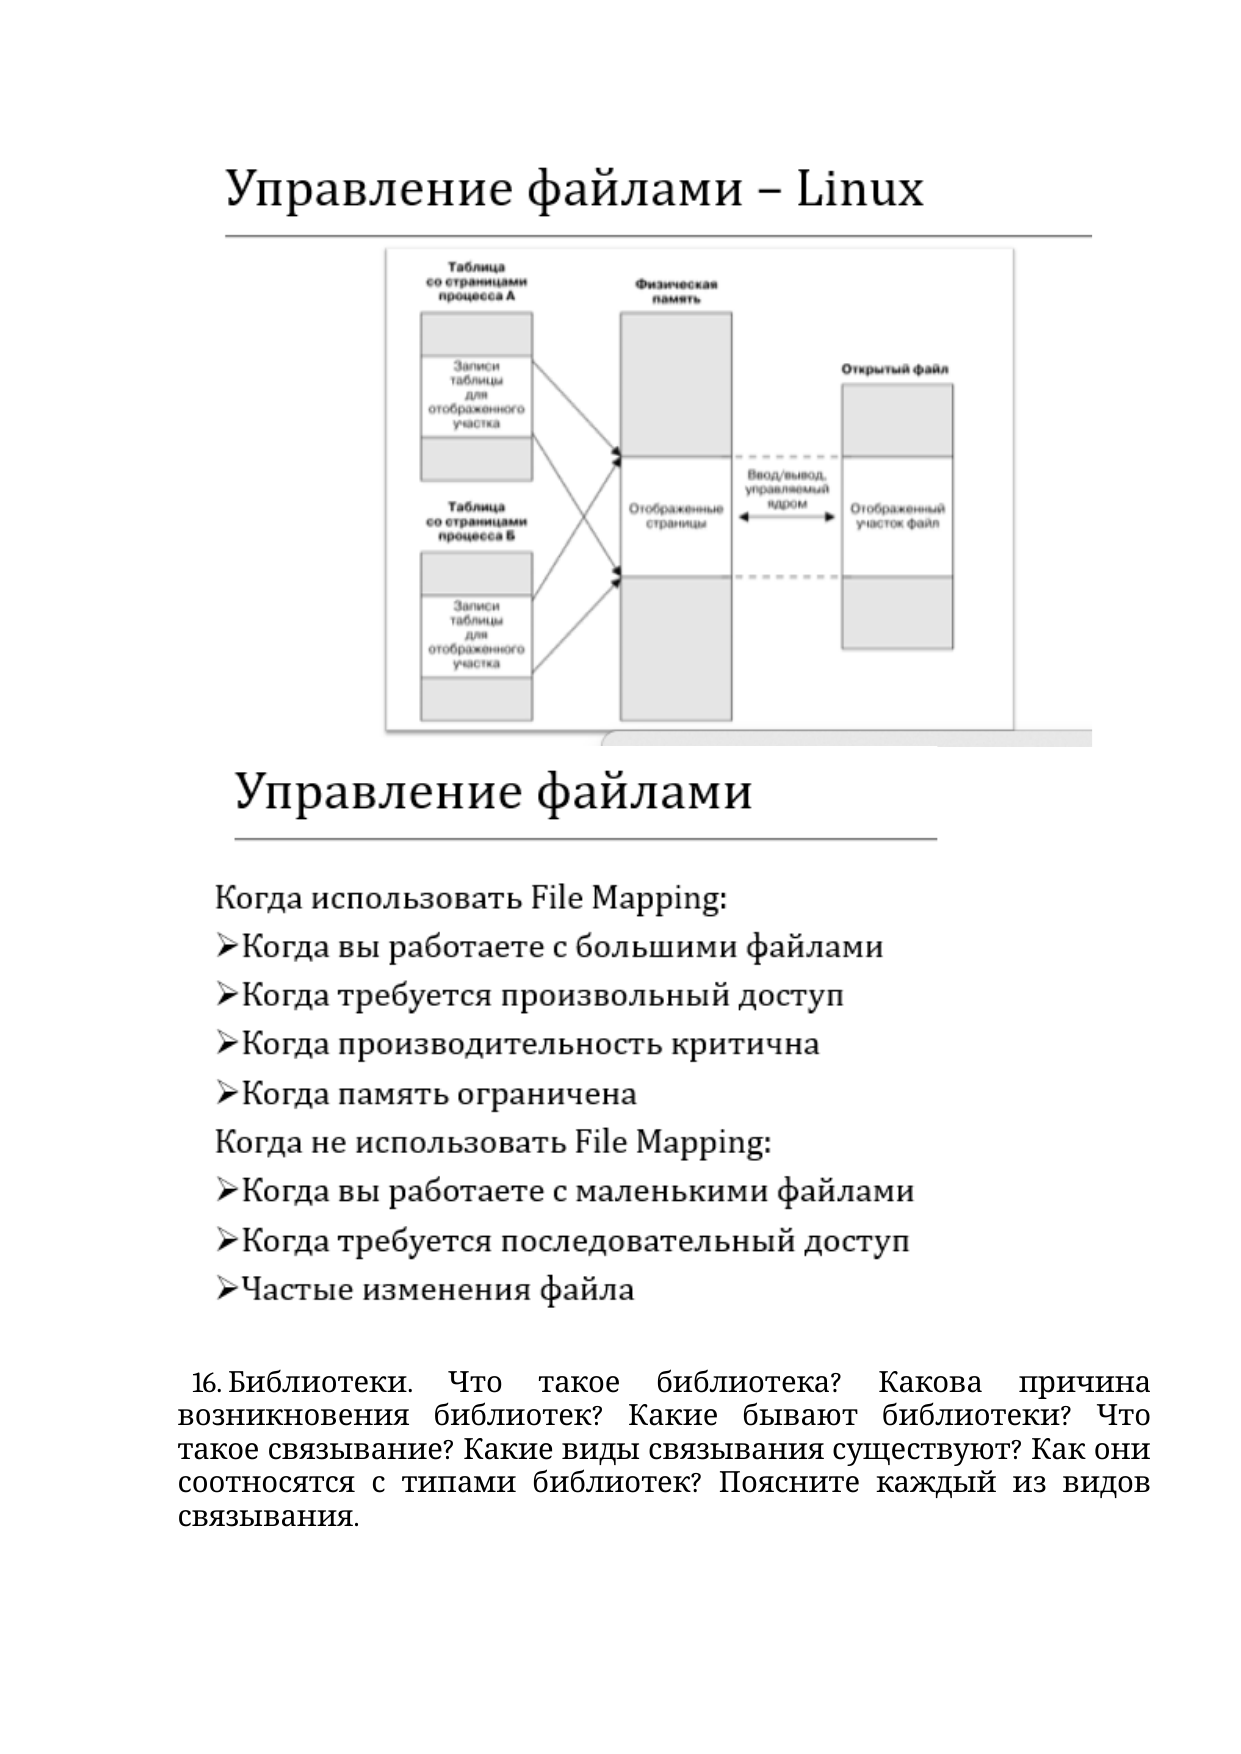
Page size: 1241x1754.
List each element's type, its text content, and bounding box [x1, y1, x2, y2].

list Библиотеки. Что такое библиотека? Какова причина возникновения библиотек? Какие бывают библиотеки? Что такое связывание? Какие виды связывания существуют? Как они соотносятся с типами библиотек? Поясните каждый из видов связывания. [177, 1366, 1152, 1534]
picture [192, 118, 1093, 1333]
